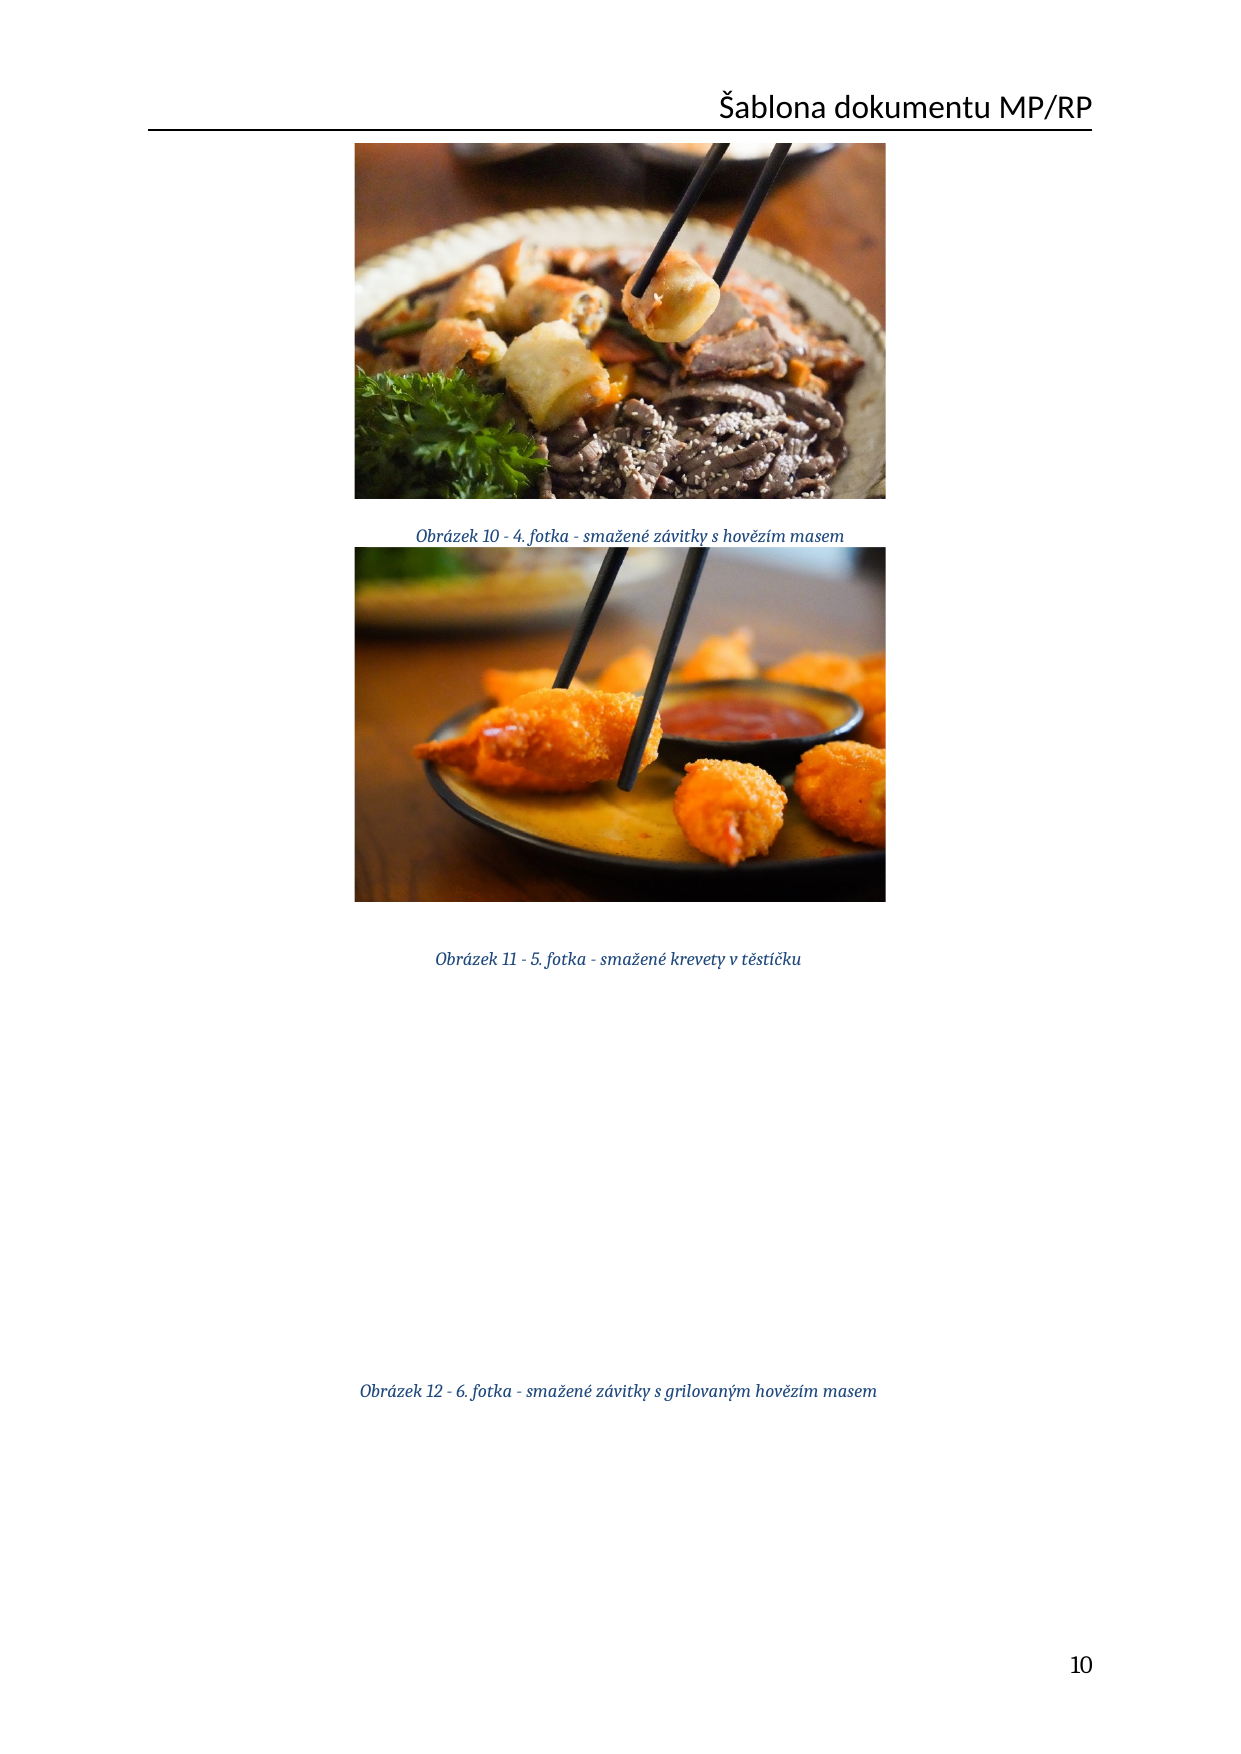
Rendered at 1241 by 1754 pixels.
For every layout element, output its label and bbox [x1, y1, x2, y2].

picture [354, 547, 886, 902]
picture [354, 143, 886, 499]
